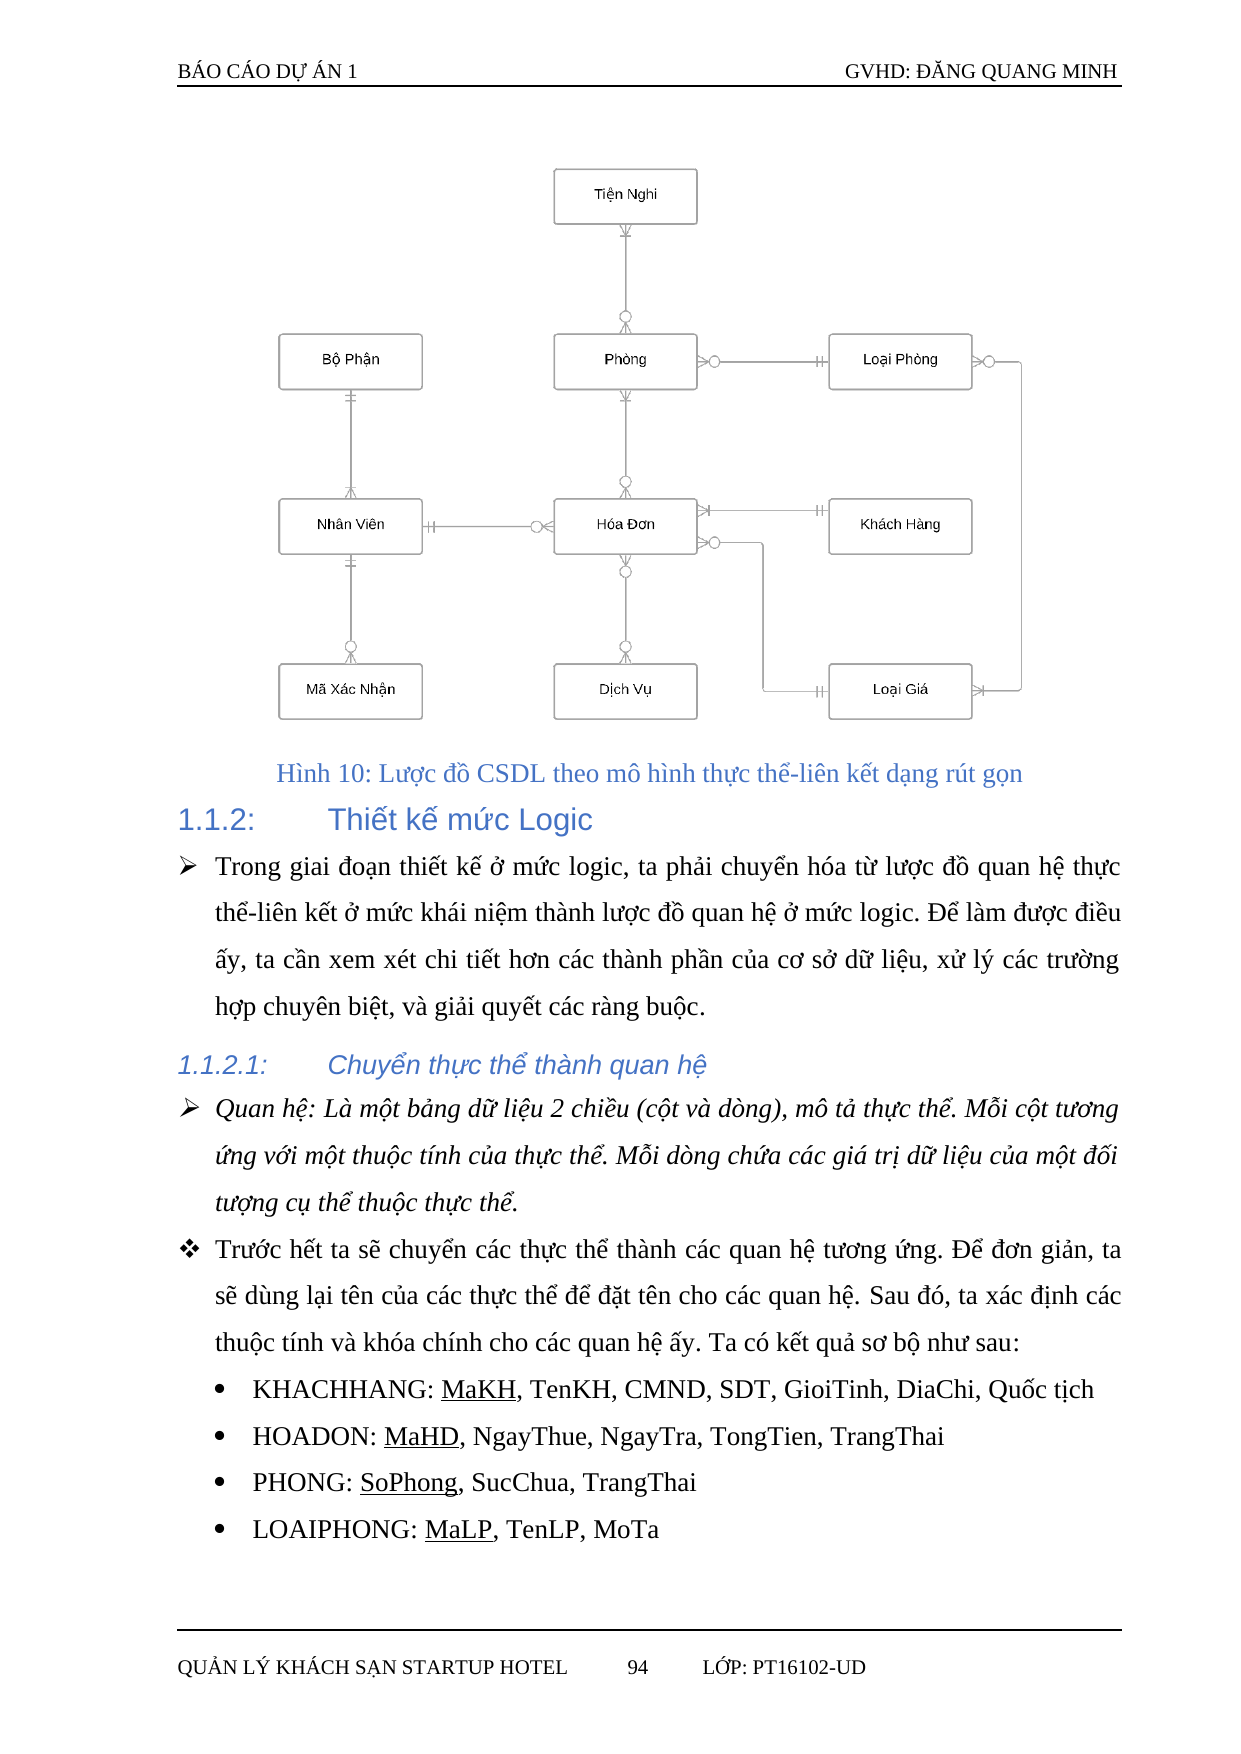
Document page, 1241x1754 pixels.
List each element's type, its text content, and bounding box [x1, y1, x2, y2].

list Quan hệ: Là một bảng dữ liệu 2 chiều (cột và dòng), mô tả thực thể. Mỗi cột tương ứng với một thuộc tính của thực thể. Mỗi dòng chứa các giá trị dữ liệu của một đối tượng cụ thể thuộc thực thể. [177, 1093, 1122, 1217]
list Trong giai đoạn thiết kế ở mức logic, ta phải chuyển hóa từ lược đồ quan hệ thực thể-liên kết ở mức khái niệm thành lược đồ quan hệ ở mức logic. Để làm được điều ấy, ta cần xem xét chi tiết hơn các thành phần của cơ sở dữ liệu, xử lý các trường hợp chuyên biệt, và giải quyết các ràng buộc. [177, 849, 1122, 1021]
list LOAIPHONG: MaLP, TenLP, MoTa [215, 1513, 1122, 1545]
text Hình 10: Lược đồ CSDL theo mô hình thực thể-liên kết dạng rút gọn [177, 757, 1122, 789]
list HOADON: MaHD, NgayThue, NgayTra, TongTien, TrangThai [215, 1420, 1122, 1451]
list KHACHHANG: MaKH, TenKH, CMND, SDT, GioiTinh, DiaChi, Quốc tịch [215, 1373, 1122, 1404]
subtitle Thiết kế mức Logic [177, 801, 1122, 837]
list Trước hết ta sẽ chuyển các thực thể thành các quan hệ tương ứng. Để đơn giản, ta sẽ dùng lại tên của các thực thể để đặt tên cho các quan hệ. Sau đó, ta xác định các thuộc tính và khóa chính cho các quan hệ ấy. Ta có kết quả sơ bộ như sau: [177, 1233, 1122, 1357]
list PHONG: SoPhong, SucChua, TrangThai [215, 1467, 1122, 1498]
picture [257, 147, 1043, 741]
subtitle Chuyển thực thể thành quan hệ [177, 1049, 1122, 1080]
